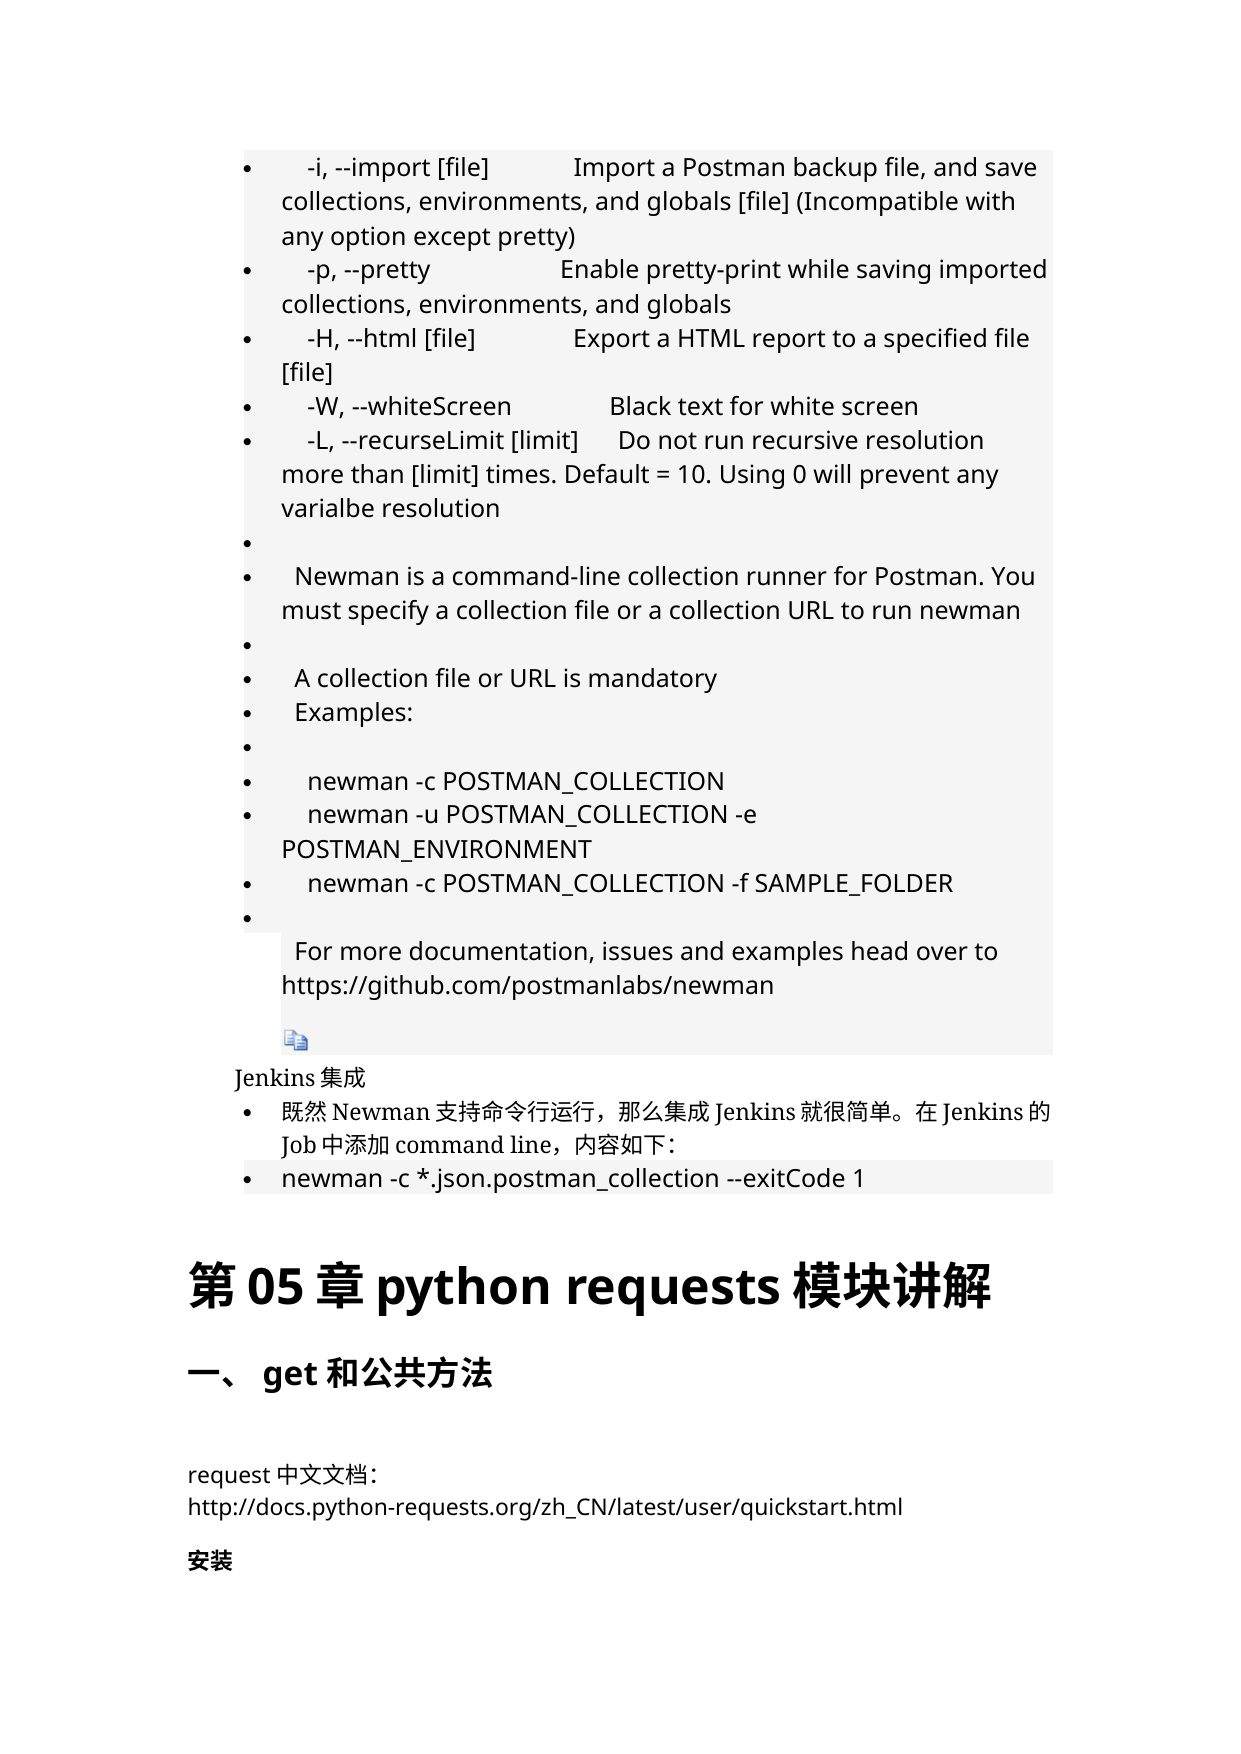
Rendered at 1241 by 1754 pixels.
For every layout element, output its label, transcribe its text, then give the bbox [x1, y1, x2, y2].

list newman -c *.json.postman_collection --exitCode 1 [244, 1160, 1053, 1194]
list 既然Newman支持命令行运行，那么集成Jenkins就很简单。在Jenkins的Job中添加command line，内容如下： [244, 1094, 1053, 1160]
list newman -c POSTMAN_COLLECTION -f SAMPLE_FOLDER [244, 865, 1053, 899]
list -i, --import [file] Import a Postman backup file, and save collections, environments, and globals [file] (Incompatible with any option except pretty) [244, 150, 1053, 252]
list Newman is a command-line collection runner for Postman. You must specify a collection file or a collection URL to run newman [244, 559, 1053, 627]
list -L, --recurseLimit [limit] Do not run recursive resolution more than [limit] times. Default = 10. Using 0 will prevent any varialbe resolution [244, 422, 1053, 525]
list A collection file or URL is mandatory [244, 661, 1053, 695]
picture [281, 1023, 313, 1056]
list newman -c POSTMAN_COLLECTION [244, 763, 1053, 797]
text request 中文文档：http://docs.python-requests.org/zh_CN/latest/user/quickstart.html [187, 1457, 1053, 1522]
text For more documentation, issues and examples head over to https://github.com/postmanlabs/newman [281, 933, 1053, 1002]
list -H, --html [file] Export a HTML report to a specified file [file] [244, 320, 1053, 388]
subtitle 第05章python requests模块讲解 [187, 1246, 1053, 1319]
list -p, --pretty Enable pretty-print while saving imported collections, environments, and globals [244, 252, 1053, 320]
list Jenkins集成 [197, 1060, 1053, 1094]
list newman -u POSTMAN_COLLECTION -e POSTMAN_ENVIRONMENT [244, 797, 1053, 865]
text 安装 [187, 1542, 1053, 1576]
list Examples: [244, 695, 1053, 729]
list -W, --whiteScreen Black text for white screen [244, 388, 1053, 422]
subtitle get 和公共方法 [187, 1346, 1053, 1395]
